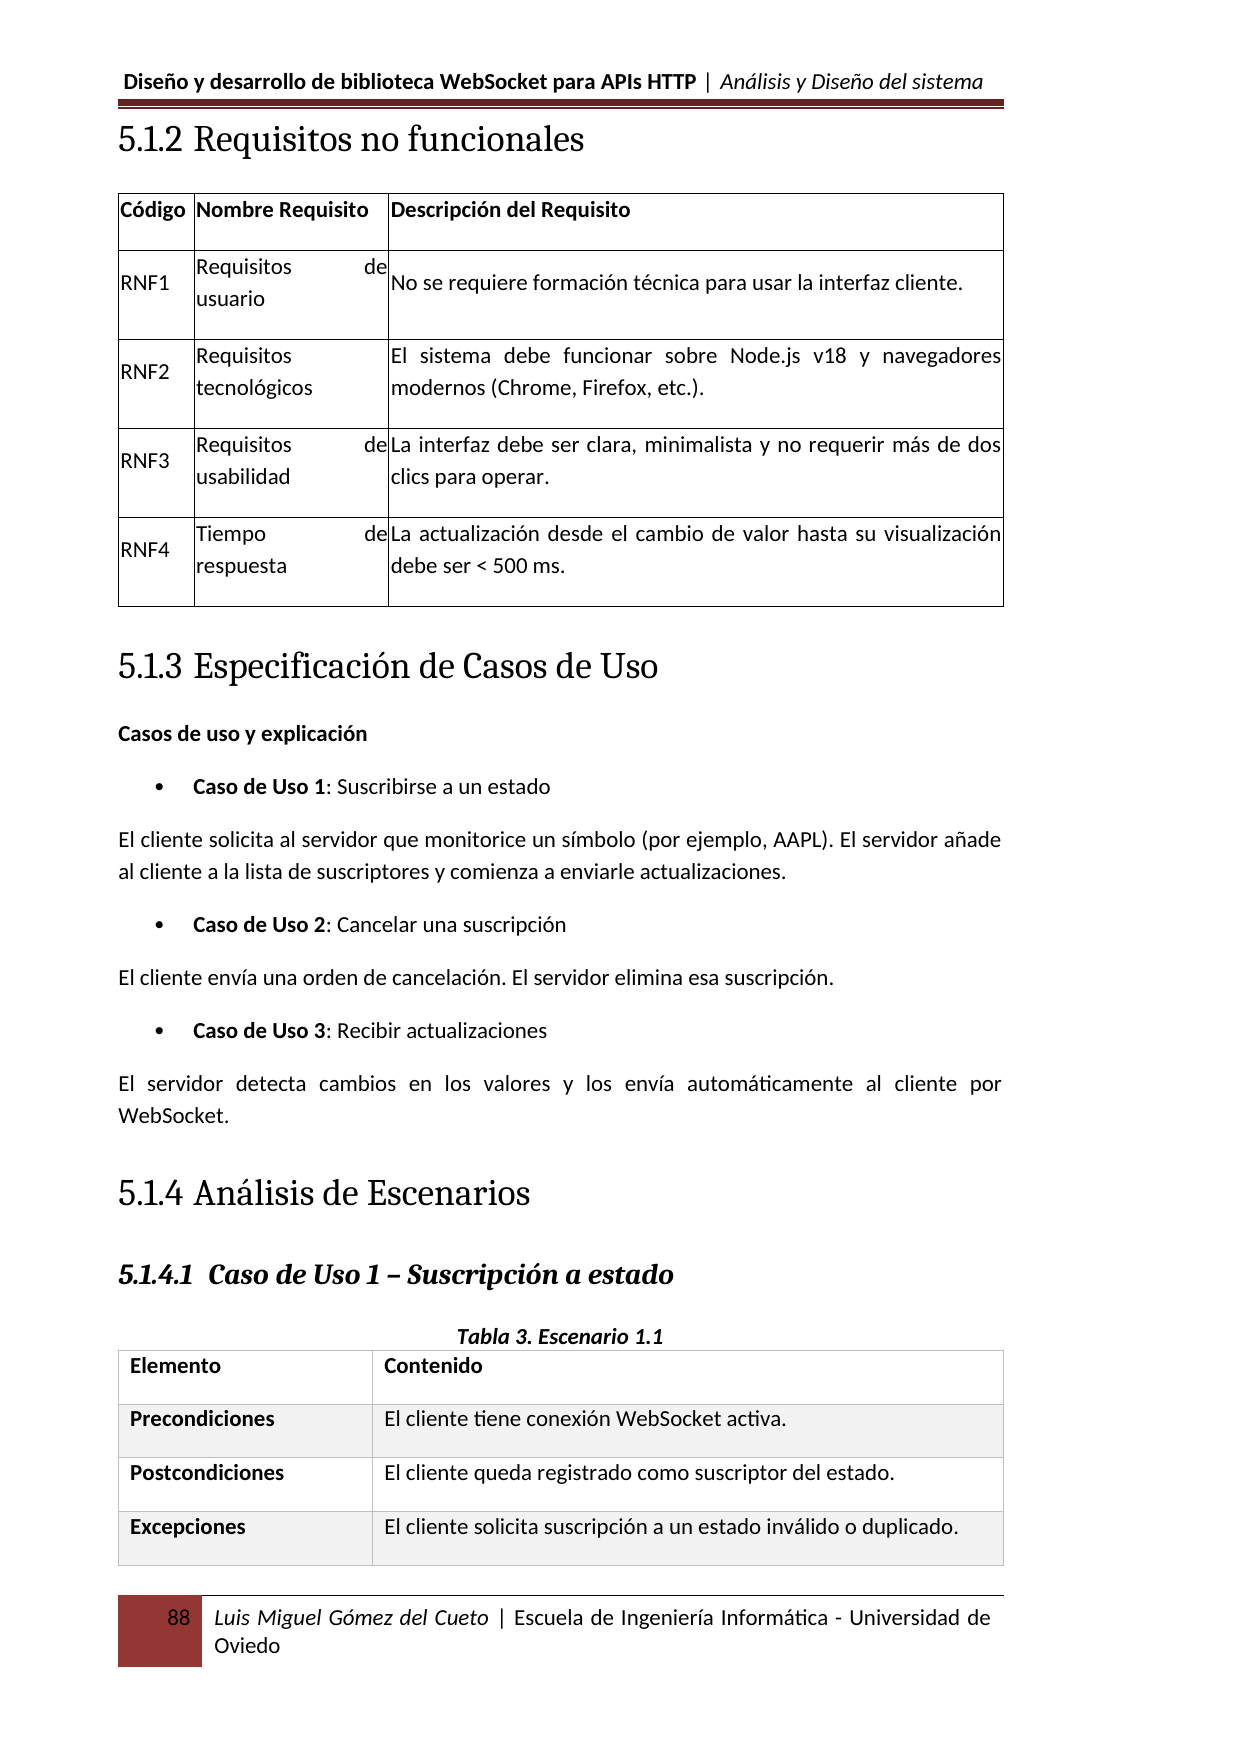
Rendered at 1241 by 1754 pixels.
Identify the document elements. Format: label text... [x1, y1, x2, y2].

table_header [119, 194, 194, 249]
text El cliente solicita al servidor que monitorice un símbolo (por ejemplo, AAPL). El servidor añade al cliente a la lista de suscriptores y comienza a enviarle actualizaciones. [118, 825, 1004, 885]
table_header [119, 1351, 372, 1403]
subtitle Caso de Uso 1 – Suscripción a estado [118, 1258, 1004, 1292]
text El servidor detecta cambios en los valores y los envía automáticamente al cliente por WebSocket. [118, 1069, 1004, 1129]
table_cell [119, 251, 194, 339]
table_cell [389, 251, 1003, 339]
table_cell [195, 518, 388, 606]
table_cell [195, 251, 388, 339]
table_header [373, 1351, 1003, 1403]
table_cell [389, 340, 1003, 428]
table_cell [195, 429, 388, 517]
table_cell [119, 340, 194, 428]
subtitle Requisitos no funcionales [118, 118, 1004, 161]
subtitle Especificación de Casos de Uso [118, 644, 1004, 687]
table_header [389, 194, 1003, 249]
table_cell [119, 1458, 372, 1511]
text Casos de uso y explicación [118, 719, 1004, 747]
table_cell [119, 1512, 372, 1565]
list Caso de Uso 3: Recibir actualizaciones [156, 1016, 1004, 1044]
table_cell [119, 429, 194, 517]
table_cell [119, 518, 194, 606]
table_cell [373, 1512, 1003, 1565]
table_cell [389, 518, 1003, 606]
text Tabla 3. Escenario 1.1 [118, 1322, 1004, 1350]
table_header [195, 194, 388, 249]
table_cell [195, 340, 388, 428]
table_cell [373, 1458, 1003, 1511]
list Caso de Uso 1: Suscribirse a un estado [156, 772, 1004, 800]
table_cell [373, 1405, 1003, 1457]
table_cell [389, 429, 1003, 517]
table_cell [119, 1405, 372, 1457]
text El cliente envía una orden de cancelación. El servidor elimina esa suscripción. [118, 963, 1004, 991]
list Caso de Uso 2: Cancelar una suscripción [156, 910, 1004, 938]
subtitle Análisis de Escenarios [118, 1171, 1004, 1214]
